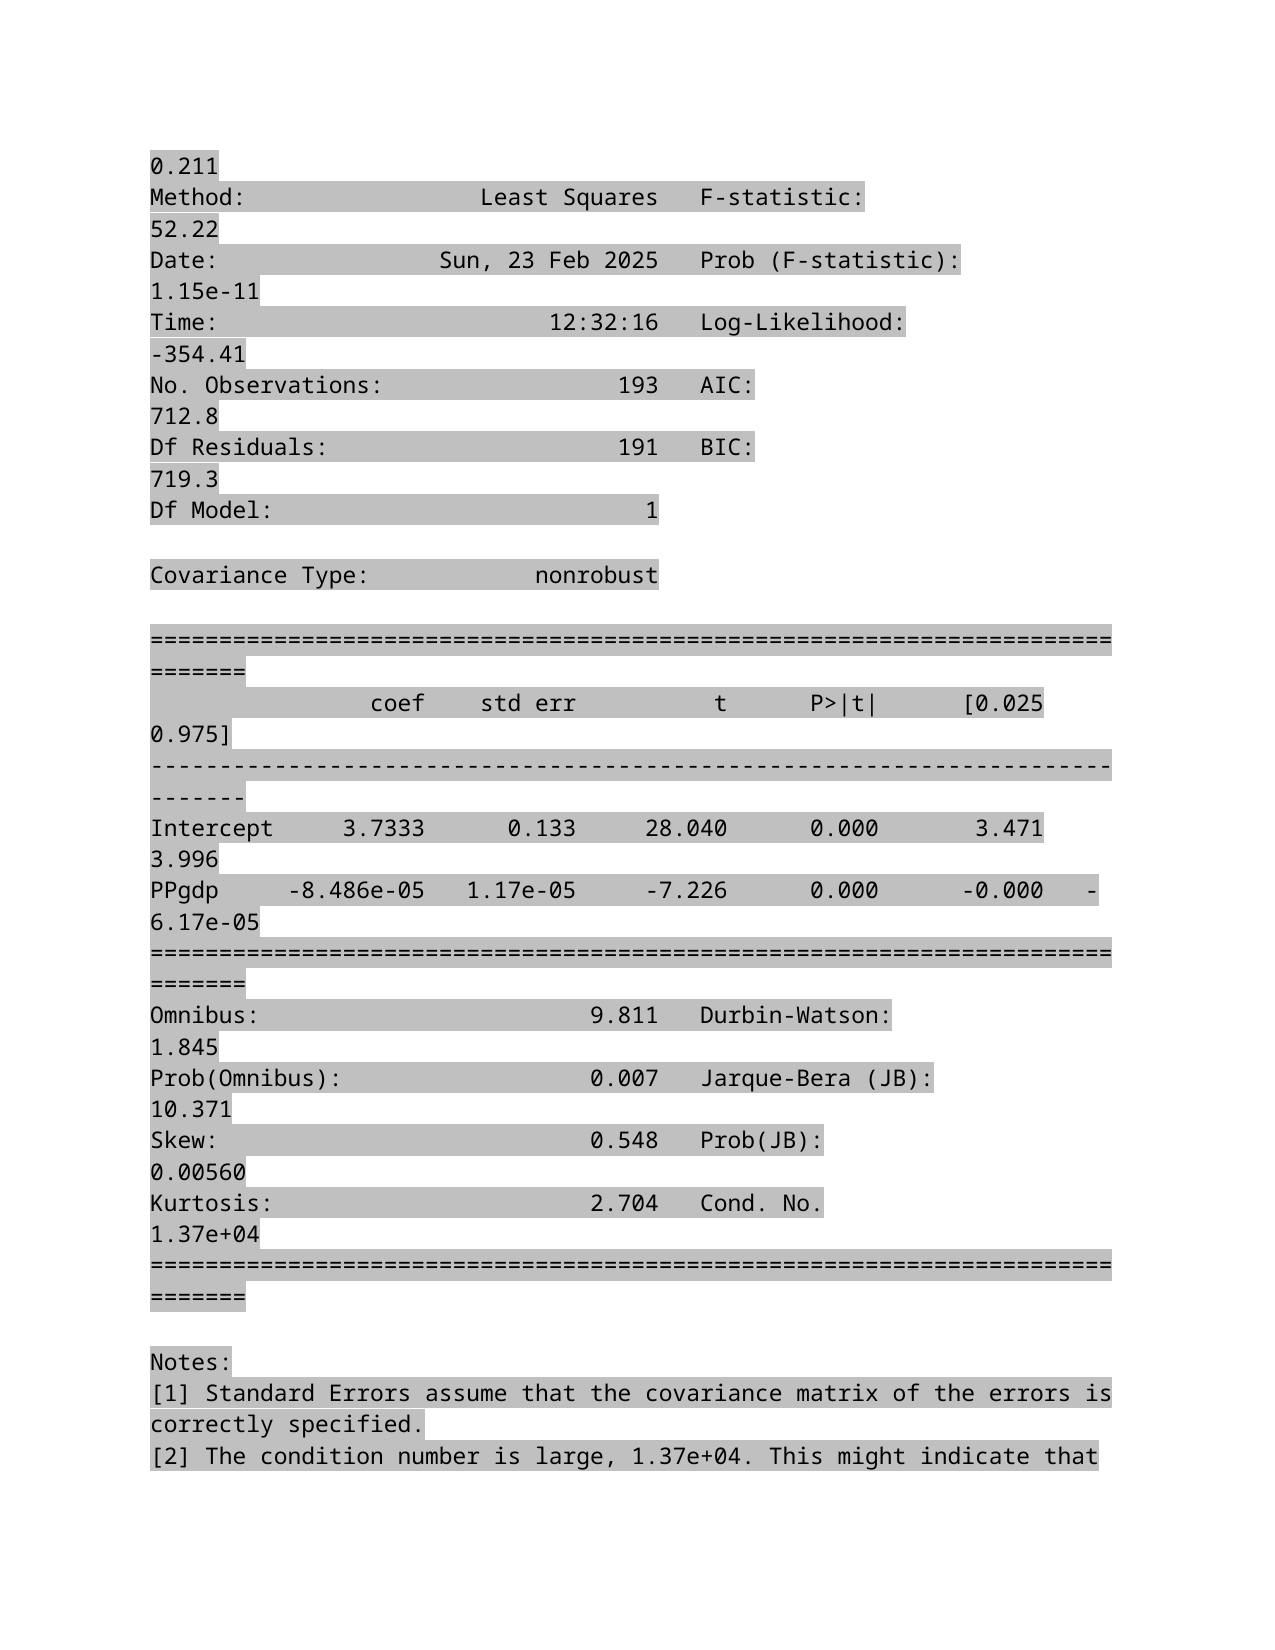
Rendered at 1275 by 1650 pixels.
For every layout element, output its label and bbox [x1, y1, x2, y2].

text [150, 150, 1125, 1471]
